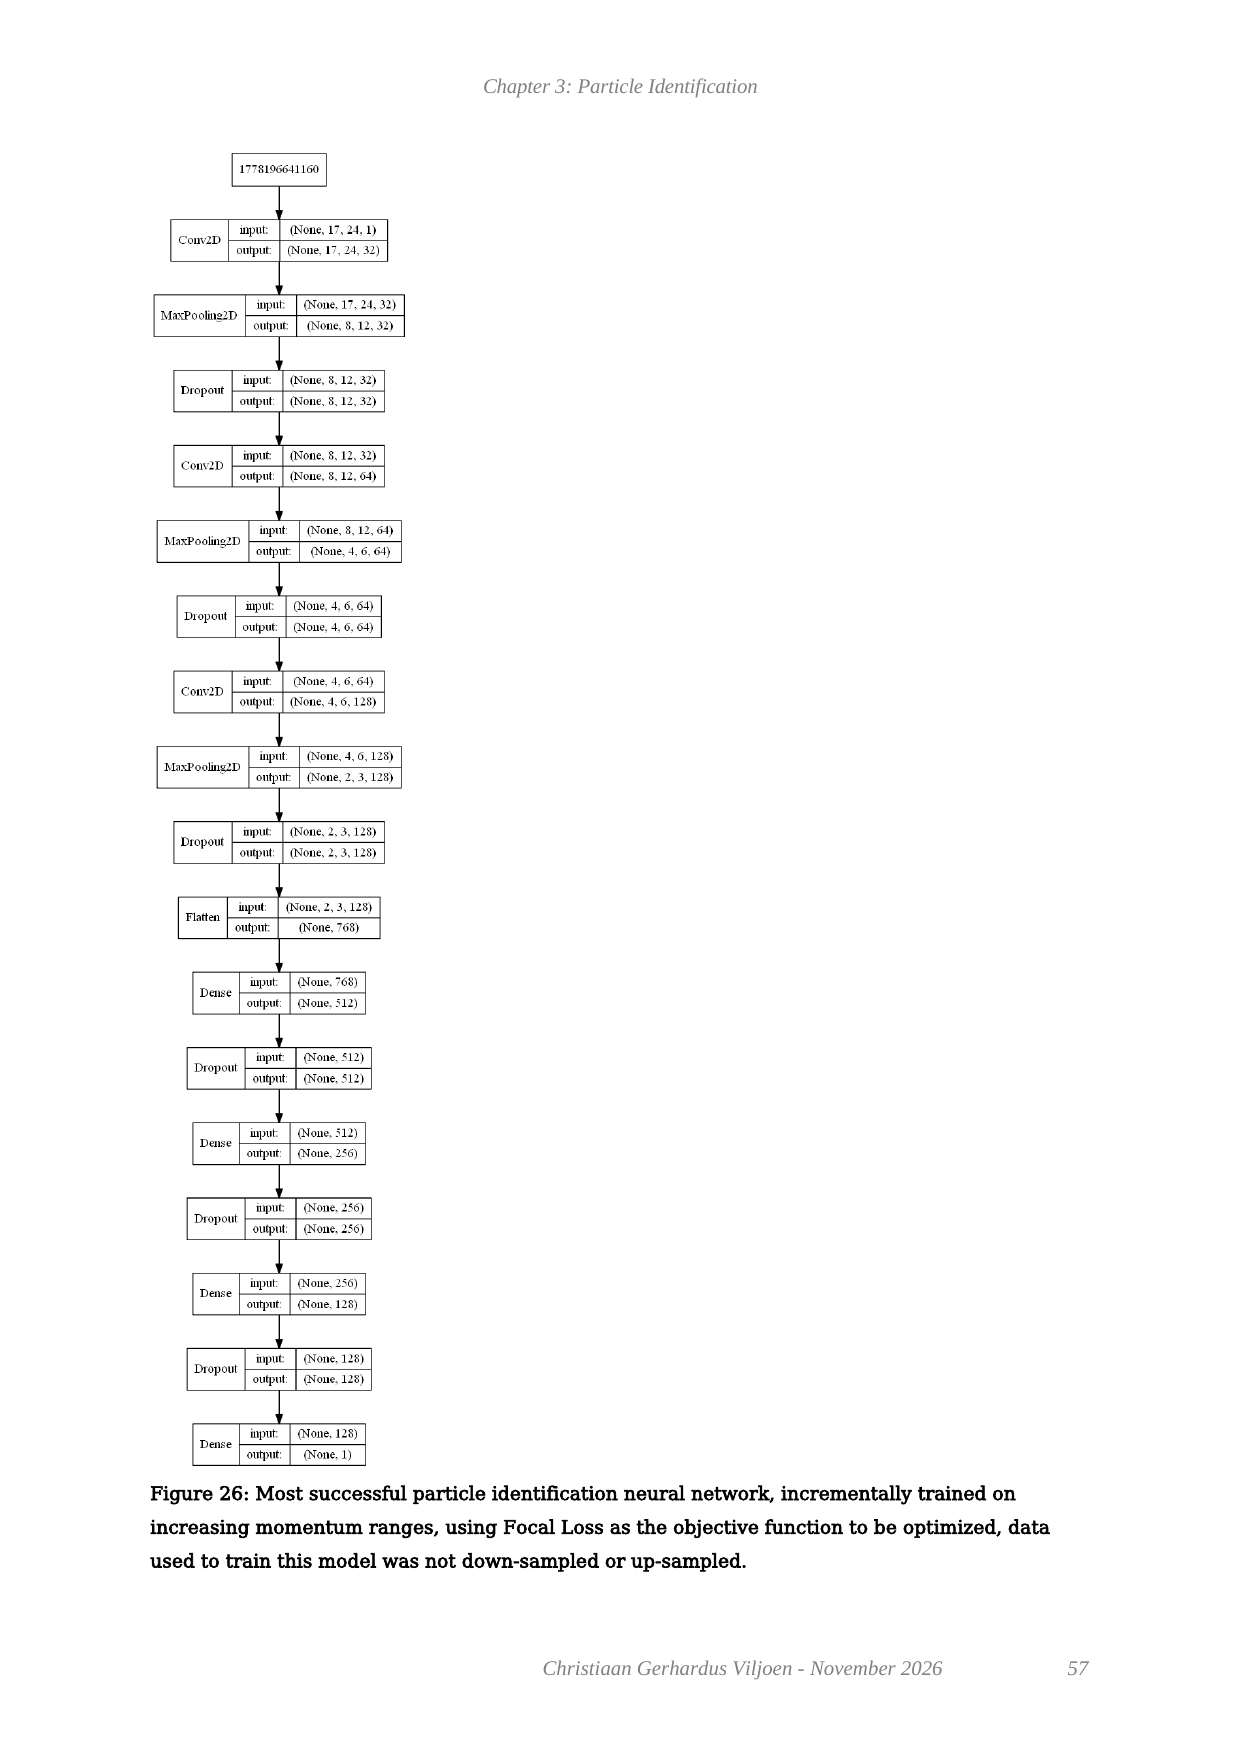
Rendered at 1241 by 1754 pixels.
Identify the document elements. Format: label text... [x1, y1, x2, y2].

text Figure 26: Most successful particle identification neural network, incrementally trained on increasing momentum ranges, using Focal Loss as the objective function to be optimized, data used to train this model was not down-sampled or up-sampled. [150, 1481, 1090, 1571]
picture [150, 150, 408, 1469]
